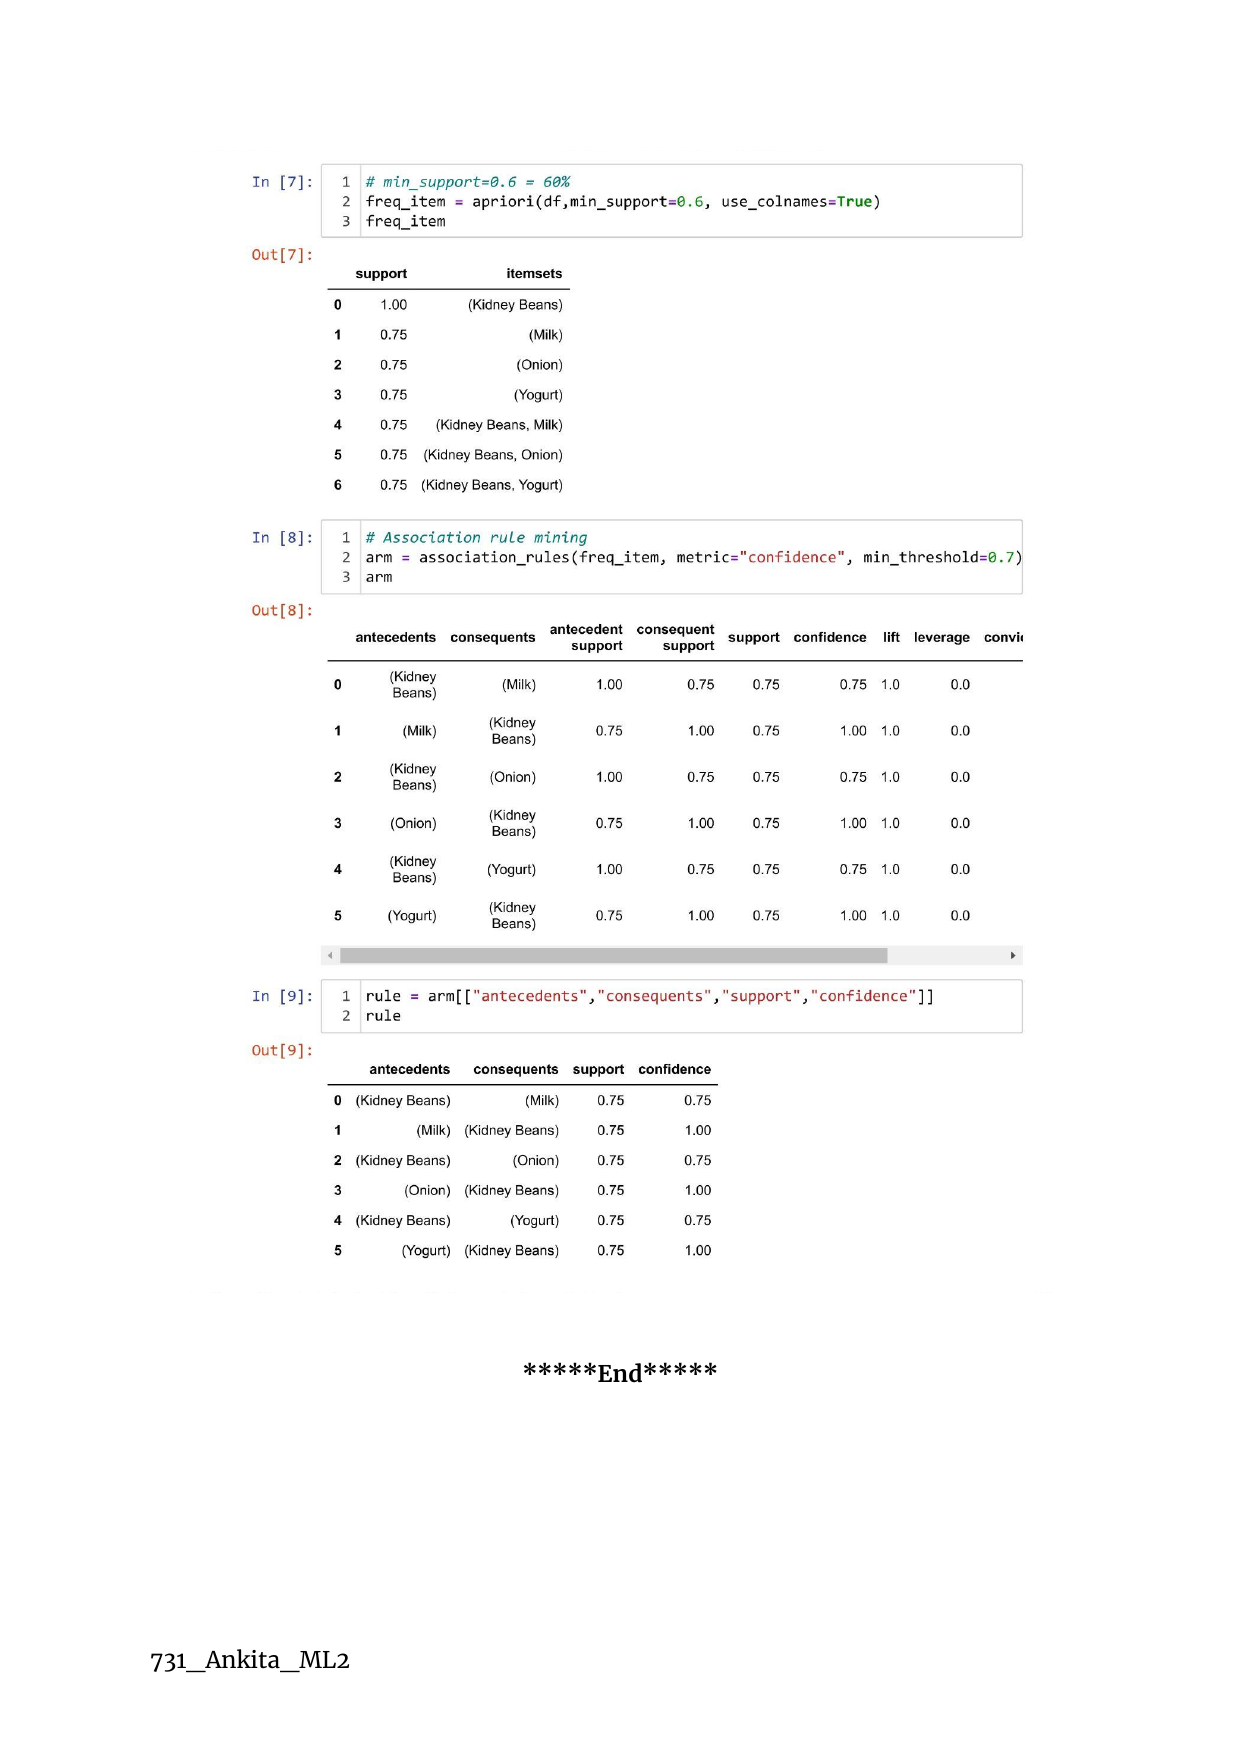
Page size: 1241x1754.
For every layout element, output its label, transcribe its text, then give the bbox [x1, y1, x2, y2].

picture [150, 150, 1091, 1293]
text *****End***** [150, 1359, 1090, 1388]
